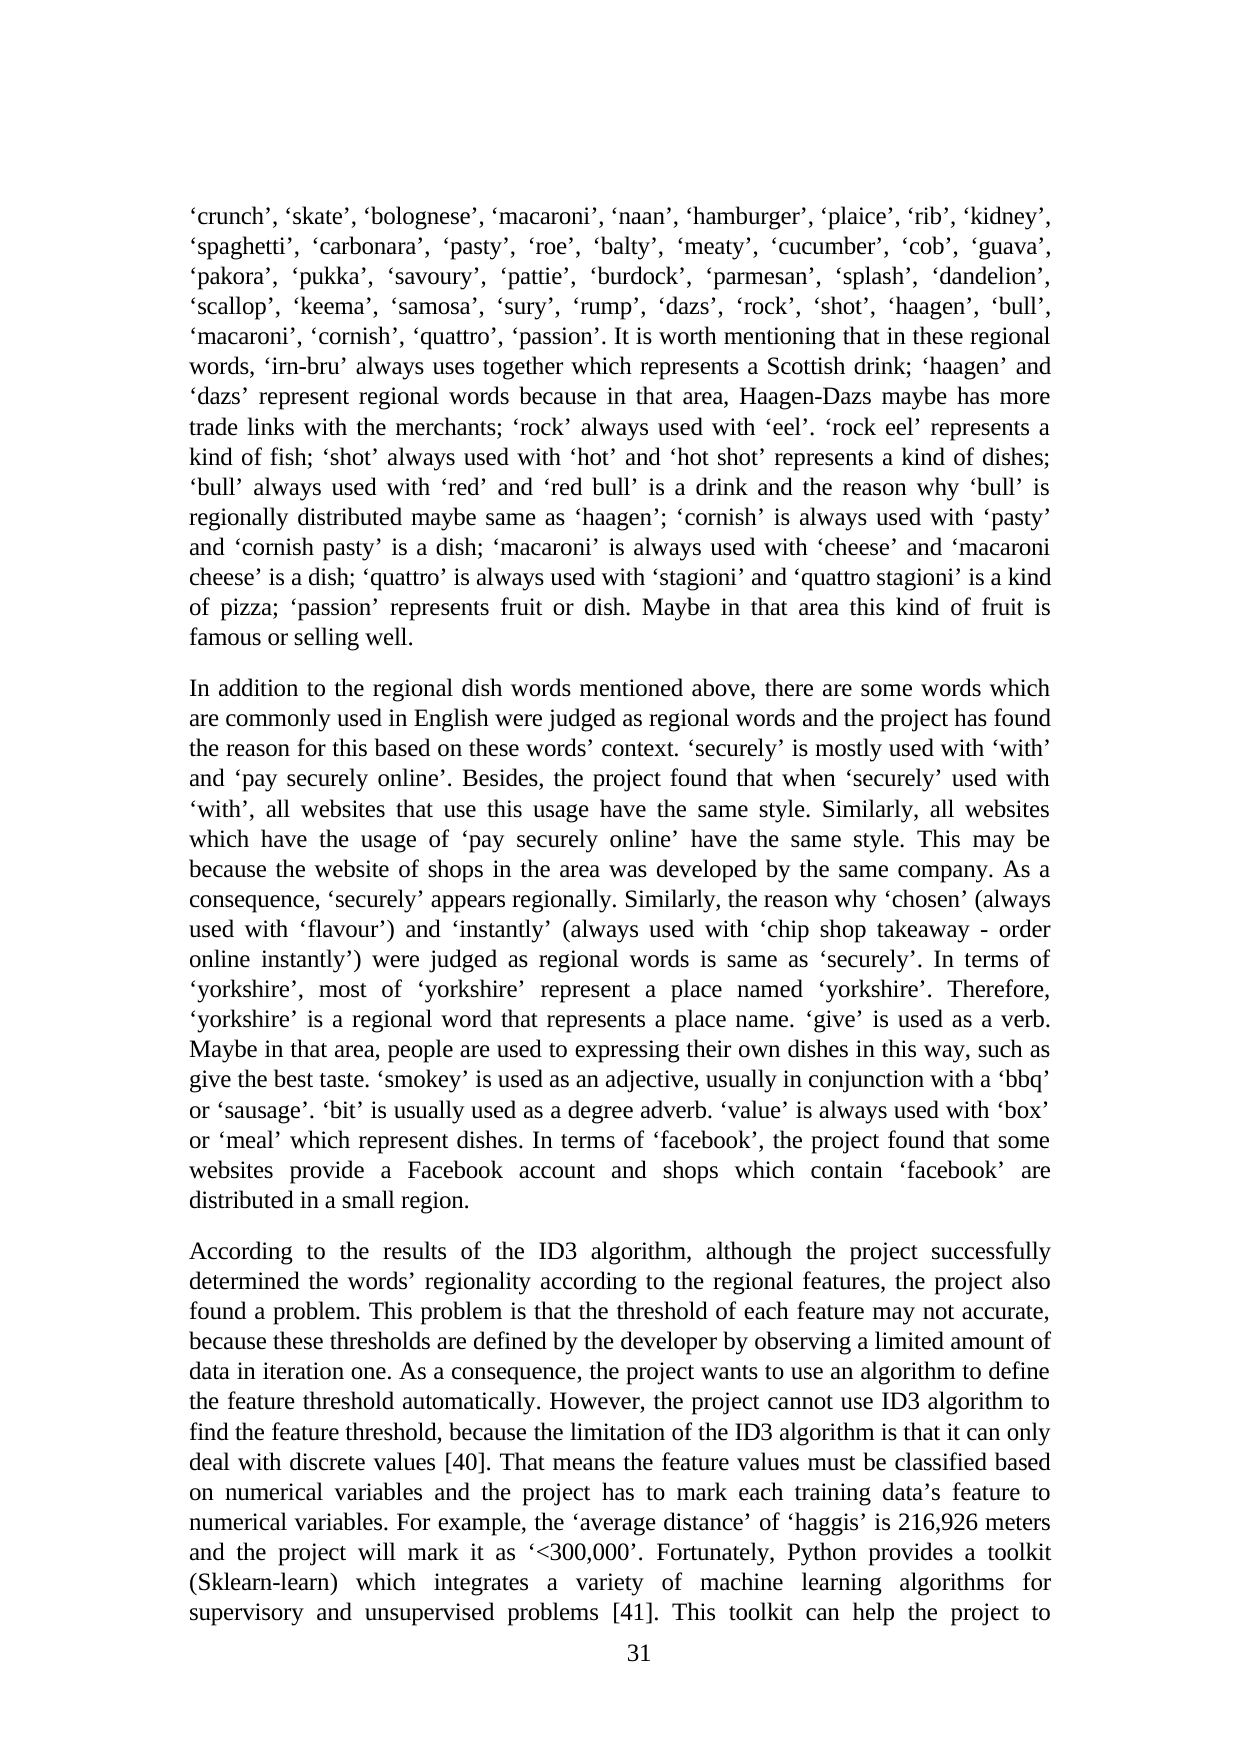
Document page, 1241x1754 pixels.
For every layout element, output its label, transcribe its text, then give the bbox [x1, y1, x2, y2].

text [189, 1236, 1051, 1626]
text In addition to the regional dish words mentioned above, there are some words which are commonly used in English were judged as regional words and the project has found the reason for this based on these words’ context. ‘securely’ is mostly used with ‘with’ and ‘pay securely online’. Besides, the project found that when ‘securely’ used with ‘with’, all websites that use this usage have the same style. Similarly, all websites which have the usage of ‘pay securely online’ have the same style. This may be because the website of shops in the area was developed by the same company. As a consequence, ‘securely’ appears regionally. Similarly, the reason why ‘chosen’ (always used with ‘flavour’) and ‘instantly’ (always used with ‘chip shop takeaway - order online instantly’) were judged as regional words is same as ‘securely’. In terms of ‘yorkshire’, most of ‘yorkshire’ represent a place named ‘yorkshire’. Therefore, ‘yorkshire’ is a regional word that represents a place name. ‘give’ is used as a verb. Maybe in that area, people are used to expressing their own dishes in this way, such as give the best taste. ‘smokey’ is used as an adjective, usually in conjunction with a ‘bbq’ or ‘sausage’. ‘bit’ is usually used as a degree adverb. ‘value’ is always used with ‘box’ or ‘meal’ which represent dishes. In terms of ‘facebook’, the project found that some websites provide a Facebook account and shops which contain ‘facebook’ are distributed in a small region. [189, 673, 1051, 1214]
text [189, 201, 1051, 651]
